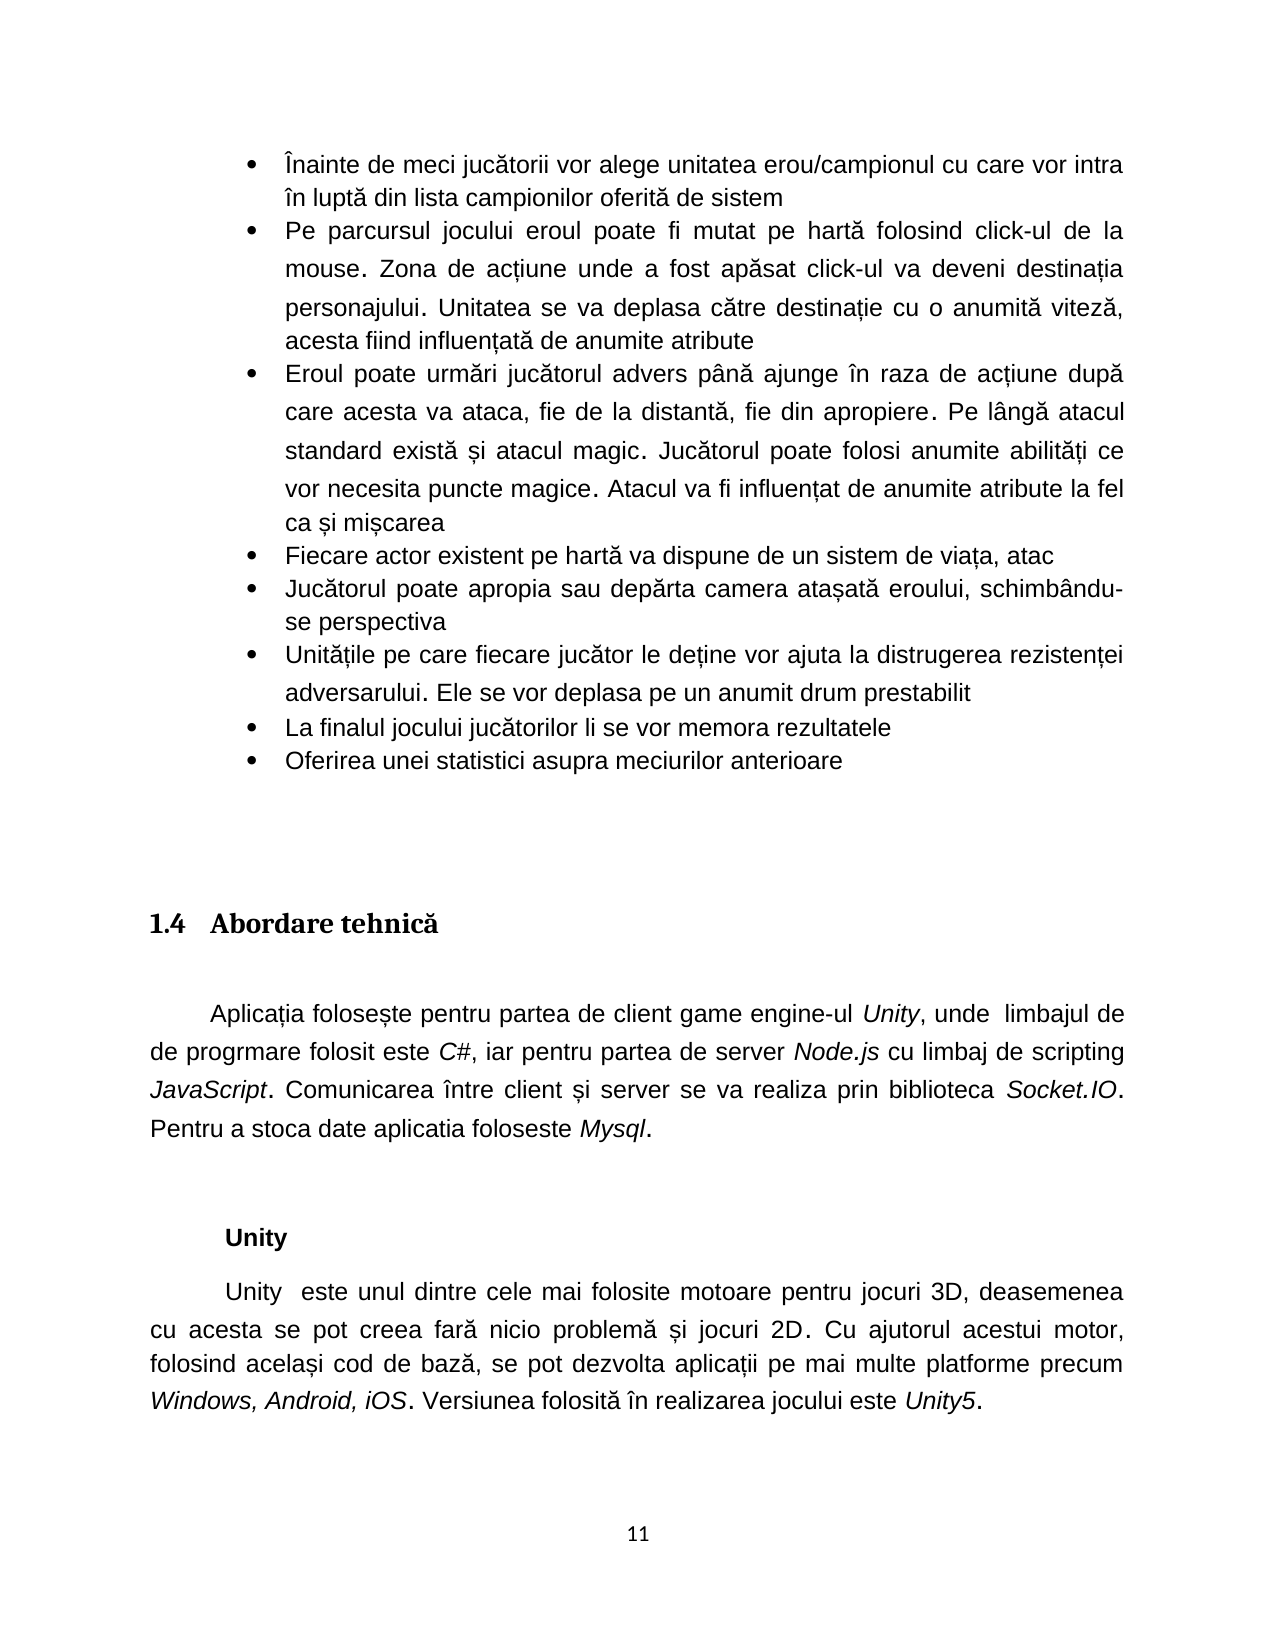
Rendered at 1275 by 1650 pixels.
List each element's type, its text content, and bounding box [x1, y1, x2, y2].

list Eroul poate urmări jucătorul advers până ajunge în raza de acțiune după care acesta va ataca, fie de la distantă, fie din apropiere. Pe lângă atacul standard există și atacul magic. Jucătorul poate folosi anumite abilități ce vor necesita puncte magice. Atacul va fi influențat de anumite atribute la fel ca și mișcarea [247, 359, 1125, 537]
subtitle Abordare tehnică [150, 908, 1125, 941]
list Oferirea unei statistici asupra meciurilor anterioare [247, 746, 1125, 775]
list Înainte de meci jucătorii vor alege unitatea erou/campionul cu care vor intra în luptă din lista campionilor oferită de sistem [247, 150, 1125, 212]
text Unity este unul dintre cele mai folosite motoare pentru jocuri 3D, deasemenea cu acesta se pot creea fară nicio problemă și jocuri 2D. Cu ajutorul acestui motor, folosind același cod de bază, se pot dezvolta aplicații pe mai multe platforme precum Windows, Android, iOS. Versiunea folosită în realizarea jocului este Unity5. [150, 1277, 1125, 1416]
list Jucătorul poate apropia sau depărta camera atașată eroului, schimbându-se perspectiva [247, 574, 1125, 636]
list Pe parcursul jocului eroul poate fi mutat pe hartă folosind click-ul de la mouse. Zona de acțiune unde a fost apăsat click-ul va deveni destinația personajului. Unitatea se va deplasa către destinație cu o anumită viteză, acesta fiind influențată de anumite atribute [247, 216, 1125, 355]
list La finalul jocului jucătorilor li se vor memora rezultatele [247, 713, 1125, 742]
text Unity [150, 1223, 1125, 1252]
text Aplicația folosește pentru partea de client game engine-ul Unity, unde limbajul de de progrmare folosit este C#, iar pentru partea de server Node.js cu limbaj de scripting JavaScript. Comunicarea între client și server se va realiza prin biblioteca Socket.IO. Pentru a stoca date aplicatia foloseste Mysql. [150, 999, 1125, 1143]
list Fiecare actor existent pe hartă va dispune de un sistem de viața, atac [247, 541, 1125, 570]
list Unitățile pe care fiecare jucător le deține vor ajuta la distrugerea rezistenței adversarului. Ele se vor deplasa pe un anumit drum prestabilit [247, 640, 1125, 708]
